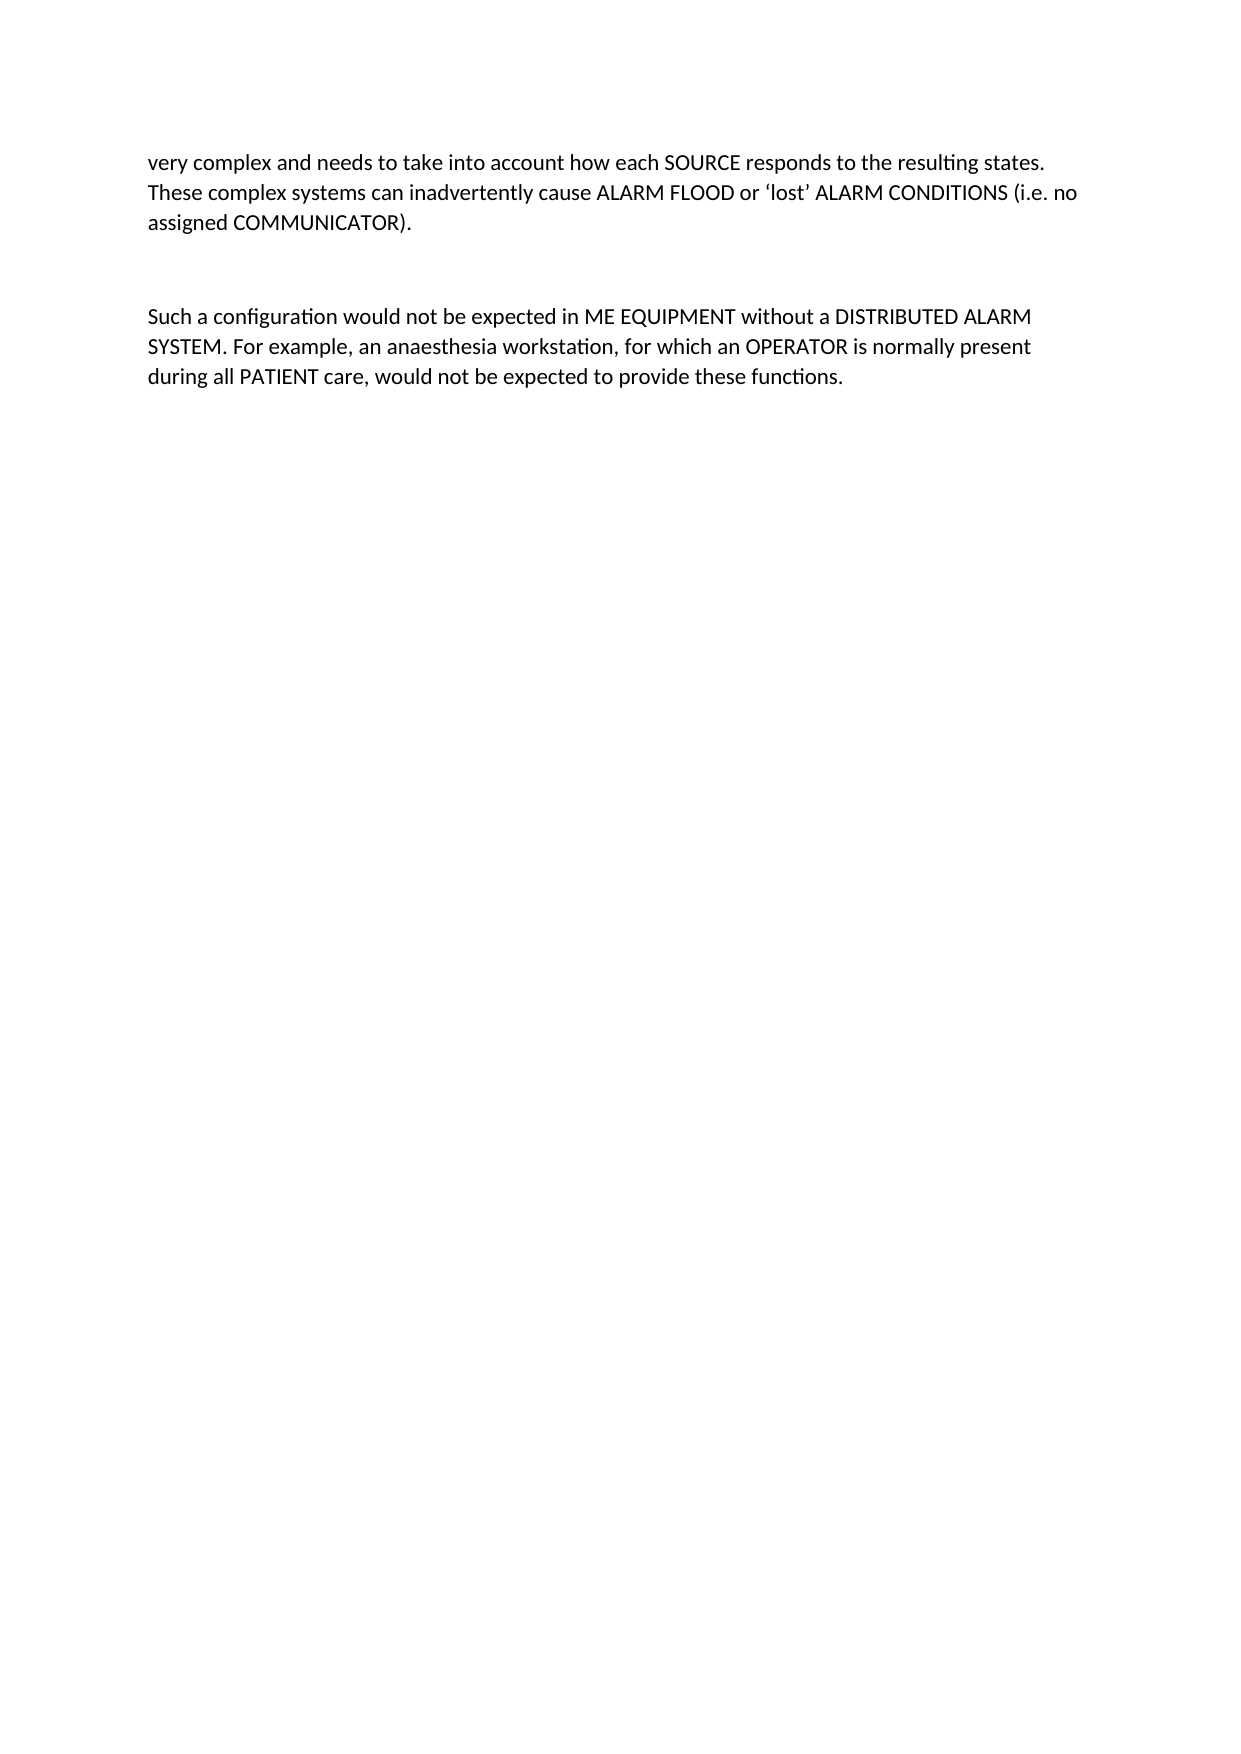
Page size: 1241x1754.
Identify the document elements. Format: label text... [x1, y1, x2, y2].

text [148, 148, 1093, 236]
text Such a configuration would not be expected in ME EQUIPMENT without a DISTRIBUTED ALARM SYSTEM. For example, an anaesthesia workstation, for which an OPERATOR is normally present during all PATIENT care, would not be expected to provide these functions. [148, 302, 1093, 390]
